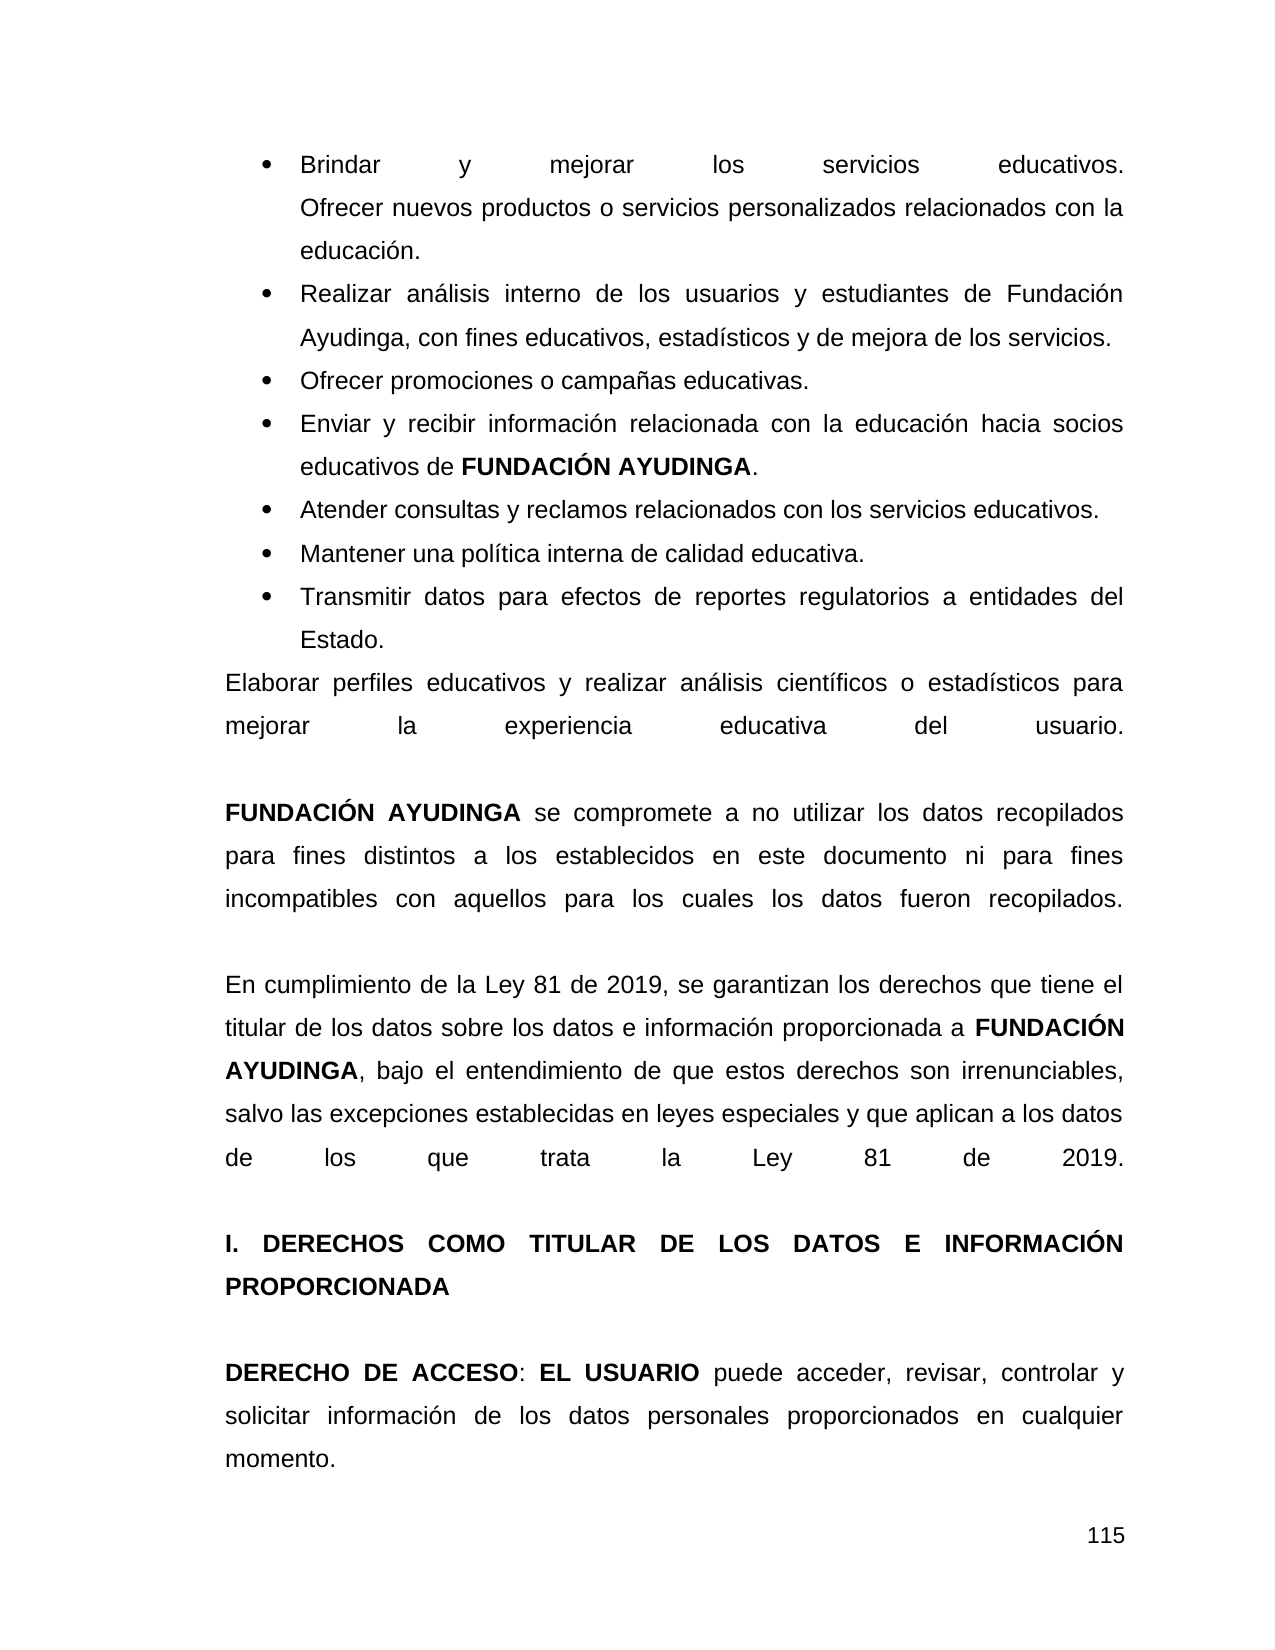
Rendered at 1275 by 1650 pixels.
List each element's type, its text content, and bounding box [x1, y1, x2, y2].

list Realizar análisis interno de los usuarios y estudiantes de Fundación Ayudinga, con fines educativos, estadísticos y de mejora de los servicios. [262, 279, 1125, 351]
list Enviar y recibir información relacionada con la educación hacia socios educativos de FUNDACIÓN AYUDINGA. [262, 409, 1125, 481]
list Ofrecer promociones o campañas educativas. [262, 366, 1125, 395]
list Transmitir datos para efectos de reportes regulatorios a entidades del Estado. [262, 582, 1125, 654]
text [225, 668, 1125, 1473]
list Atender consultas y reclamos relacionados con los servicios educativos. [262, 495, 1125, 524]
list Brindar y mejorar los servicios educativos. Ofrecer nuevos productos o servicios personalizados relacionados con la educación. [262, 150, 1125, 265]
list Mantener una política interna de calidad educativa. [262, 539, 1125, 567]
